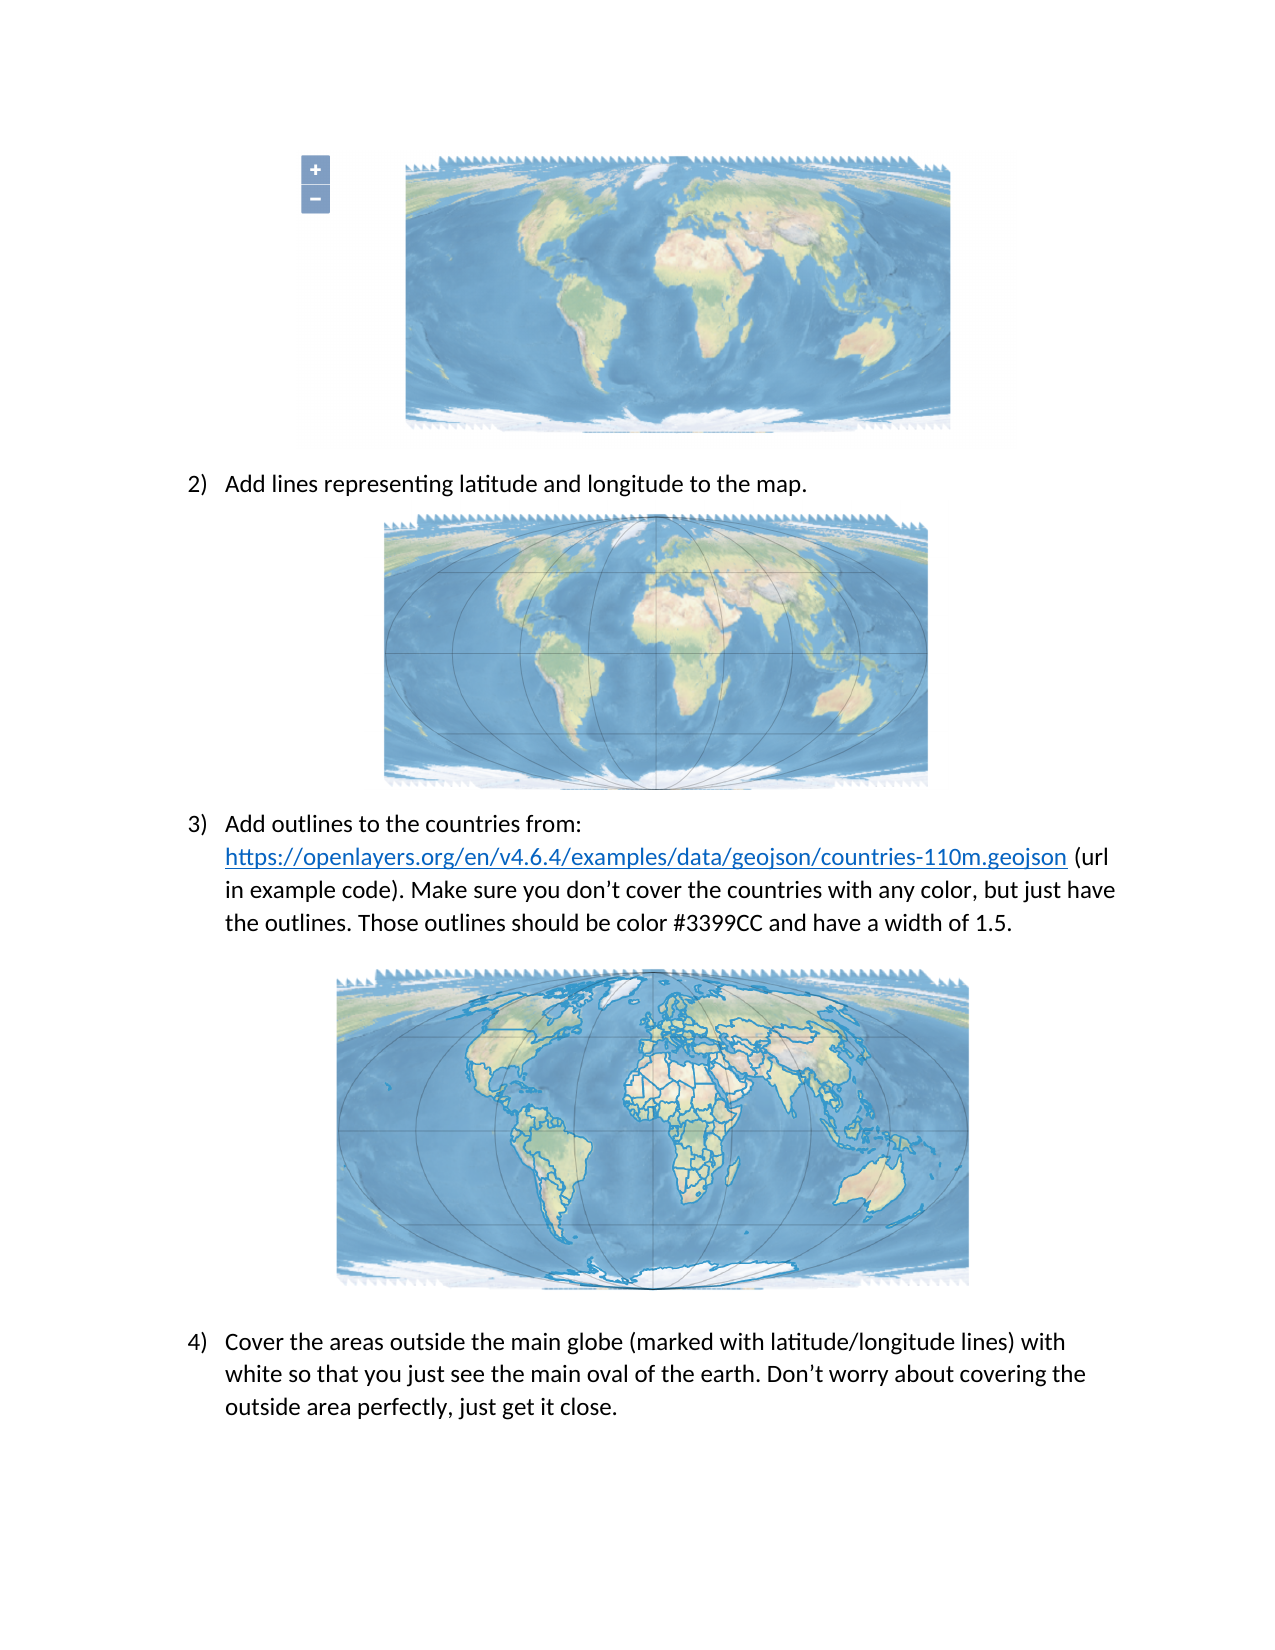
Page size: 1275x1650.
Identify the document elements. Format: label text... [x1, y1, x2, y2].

list Cover the areas outside the main globe (marked with latitude/longitude lines) with white so that you just see the main oval of the earth. Don’t worry about covering the outside area perfectly, just get it close. [187, 1326, 1125, 1422]
picture [363, 500, 949, 790]
list Add lines representing latitude and longitude to the map. [187, 468, 1125, 498]
picture [295, 150, 1017, 449]
picture [326, 956, 987, 1307]
list Add outlines to the countries from: https://openlayers.org/en/v4.6.4/examples/data/geojson/countries-110m.geojson (url in example code). Make sure you don’t cover the countries with any color, but just have the outlines. Those outlines should be color #3399CC and have a width of 1.5. [187, 808, 1125, 938]
